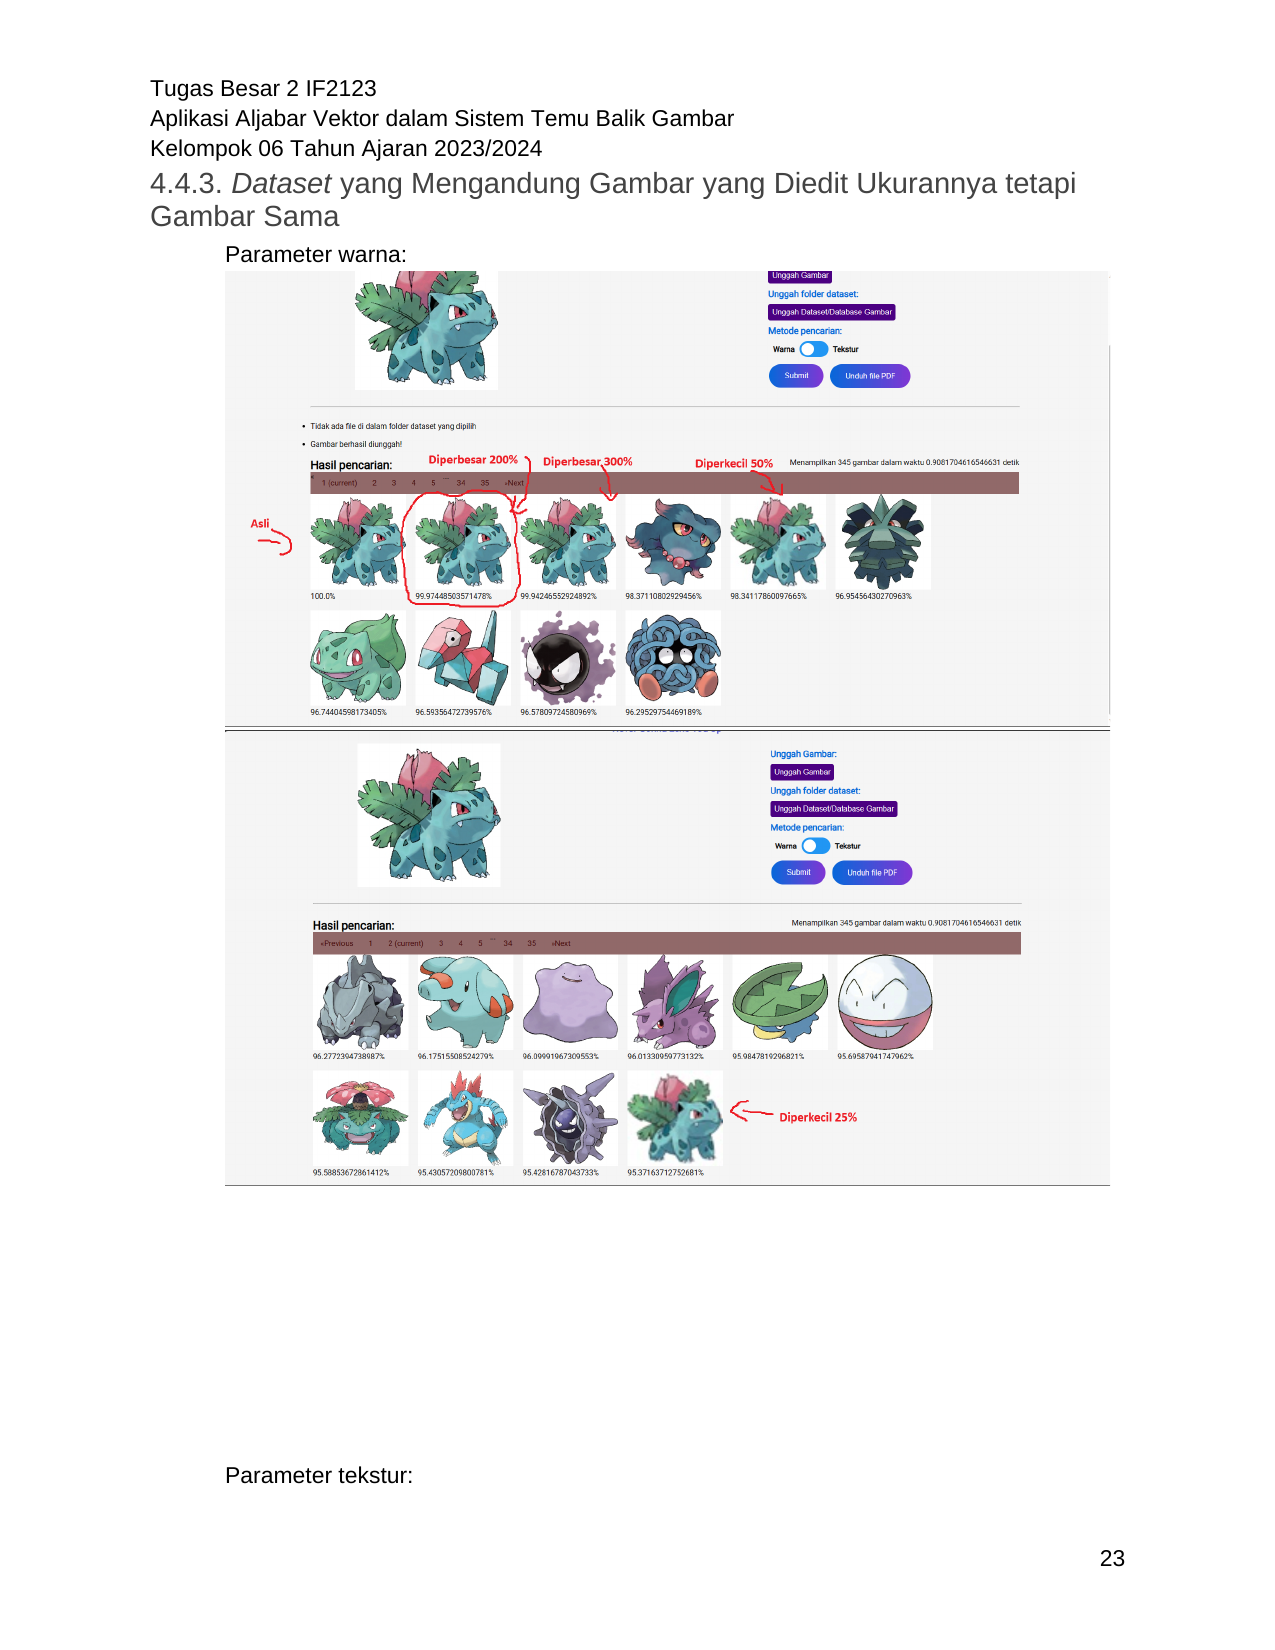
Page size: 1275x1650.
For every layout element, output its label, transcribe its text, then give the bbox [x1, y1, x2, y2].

picture [225, 730, 1111, 1186]
subtitle 4.4.3. Dataset yang Mengandung Gambar yang Diedit Ukurannya tetapi Gambar Sama [150, 166, 1125, 233]
text Parameter warna: [225, 241, 1125, 267]
text Parameter tekstur: [225, 1462, 1125, 1488]
picture [225, 271, 1111, 727]
